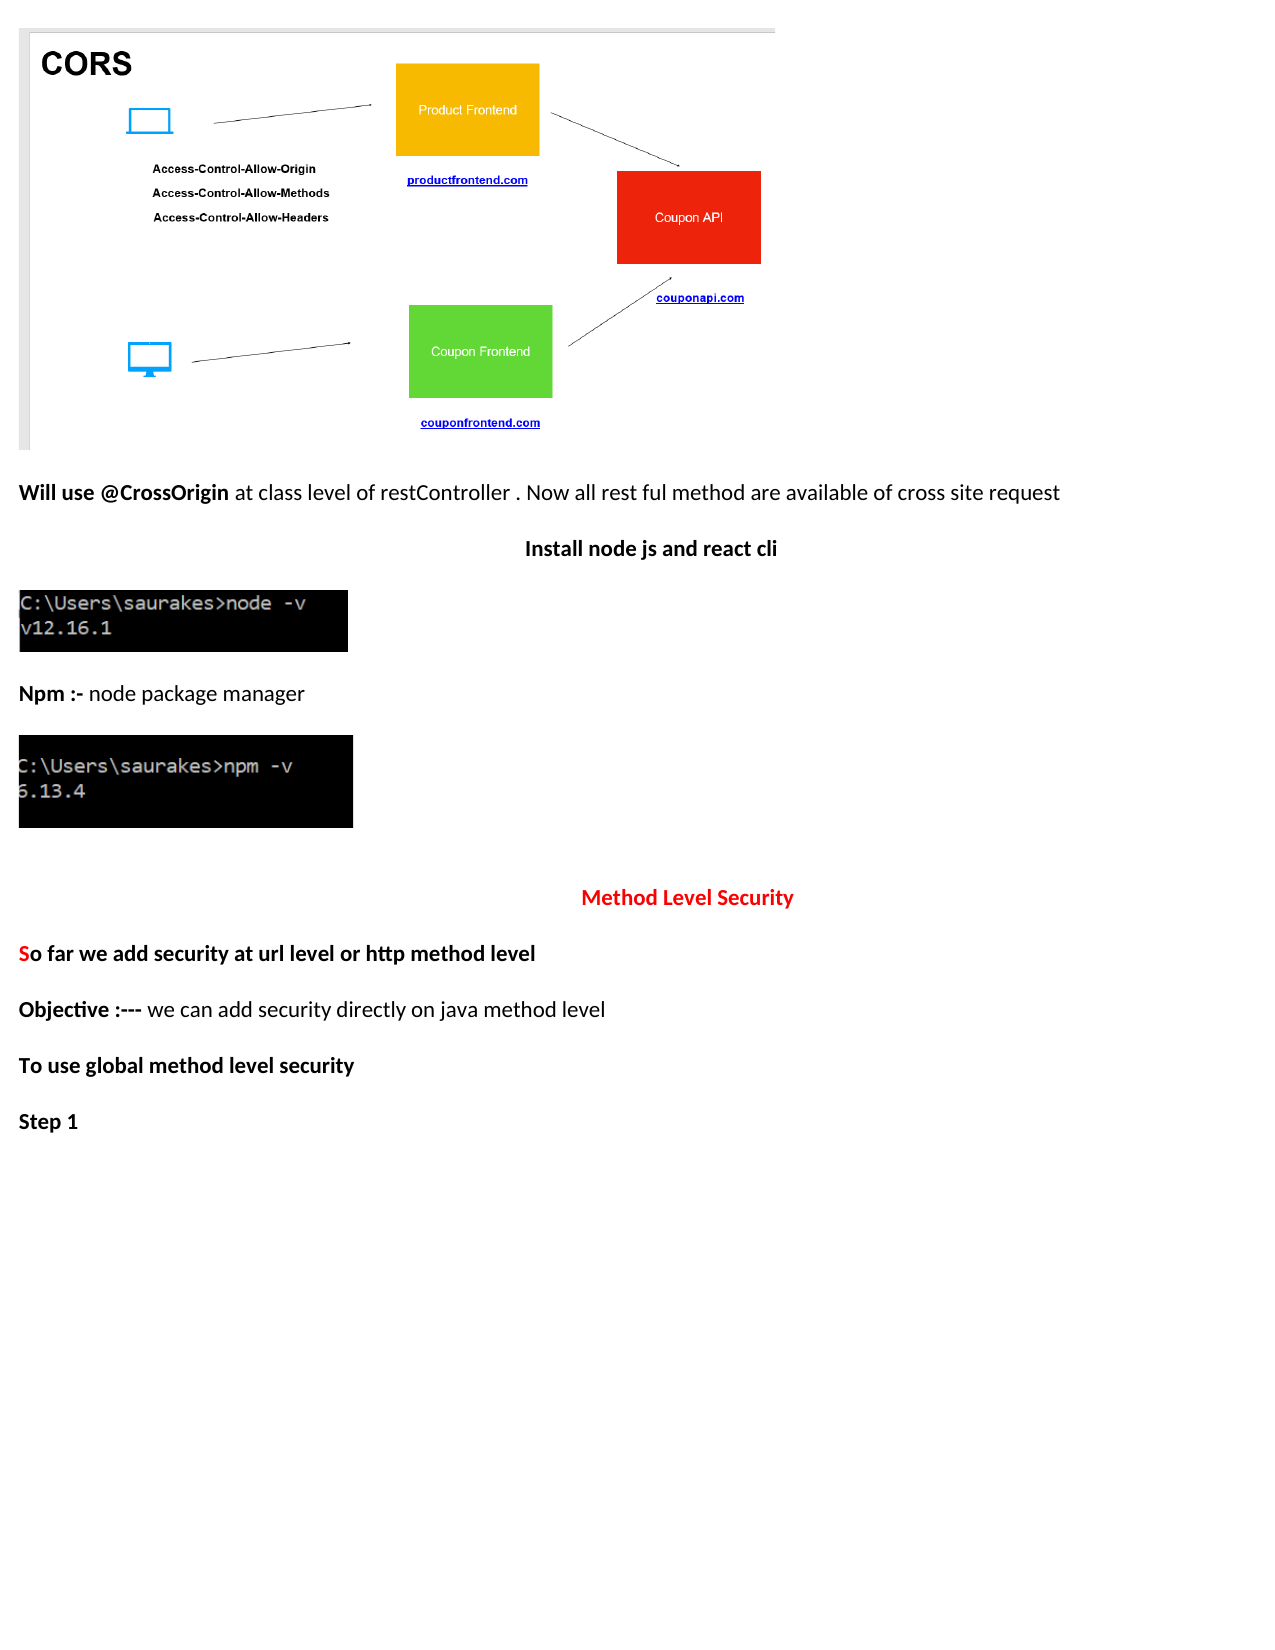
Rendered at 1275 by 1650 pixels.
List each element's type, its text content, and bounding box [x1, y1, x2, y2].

text Will use @CrossOrigin at class level of restController . Now all rest ful method are available of cross site request [19, 478, 1247, 506]
picture [18, 735, 354, 828]
picture [18, 590, 348, 652]
text Step 1 [19, 1107, 1247, 1136]
text Npm :- node package manager [19, 679, 1247, 708]
picture [18, 28, 775, 450]
text Objective :--- we can add security directly on java method level [19, 995, 1247, 1023]
text Install node js and react cli [525, 534, 1247, 562]
text Method Level Security [581, 883, 1247, 911]
text So far we add security at url level or http method level [19, 939, 1247, 967]
text To use global method level security [19, 1051, 1247, 1079]
